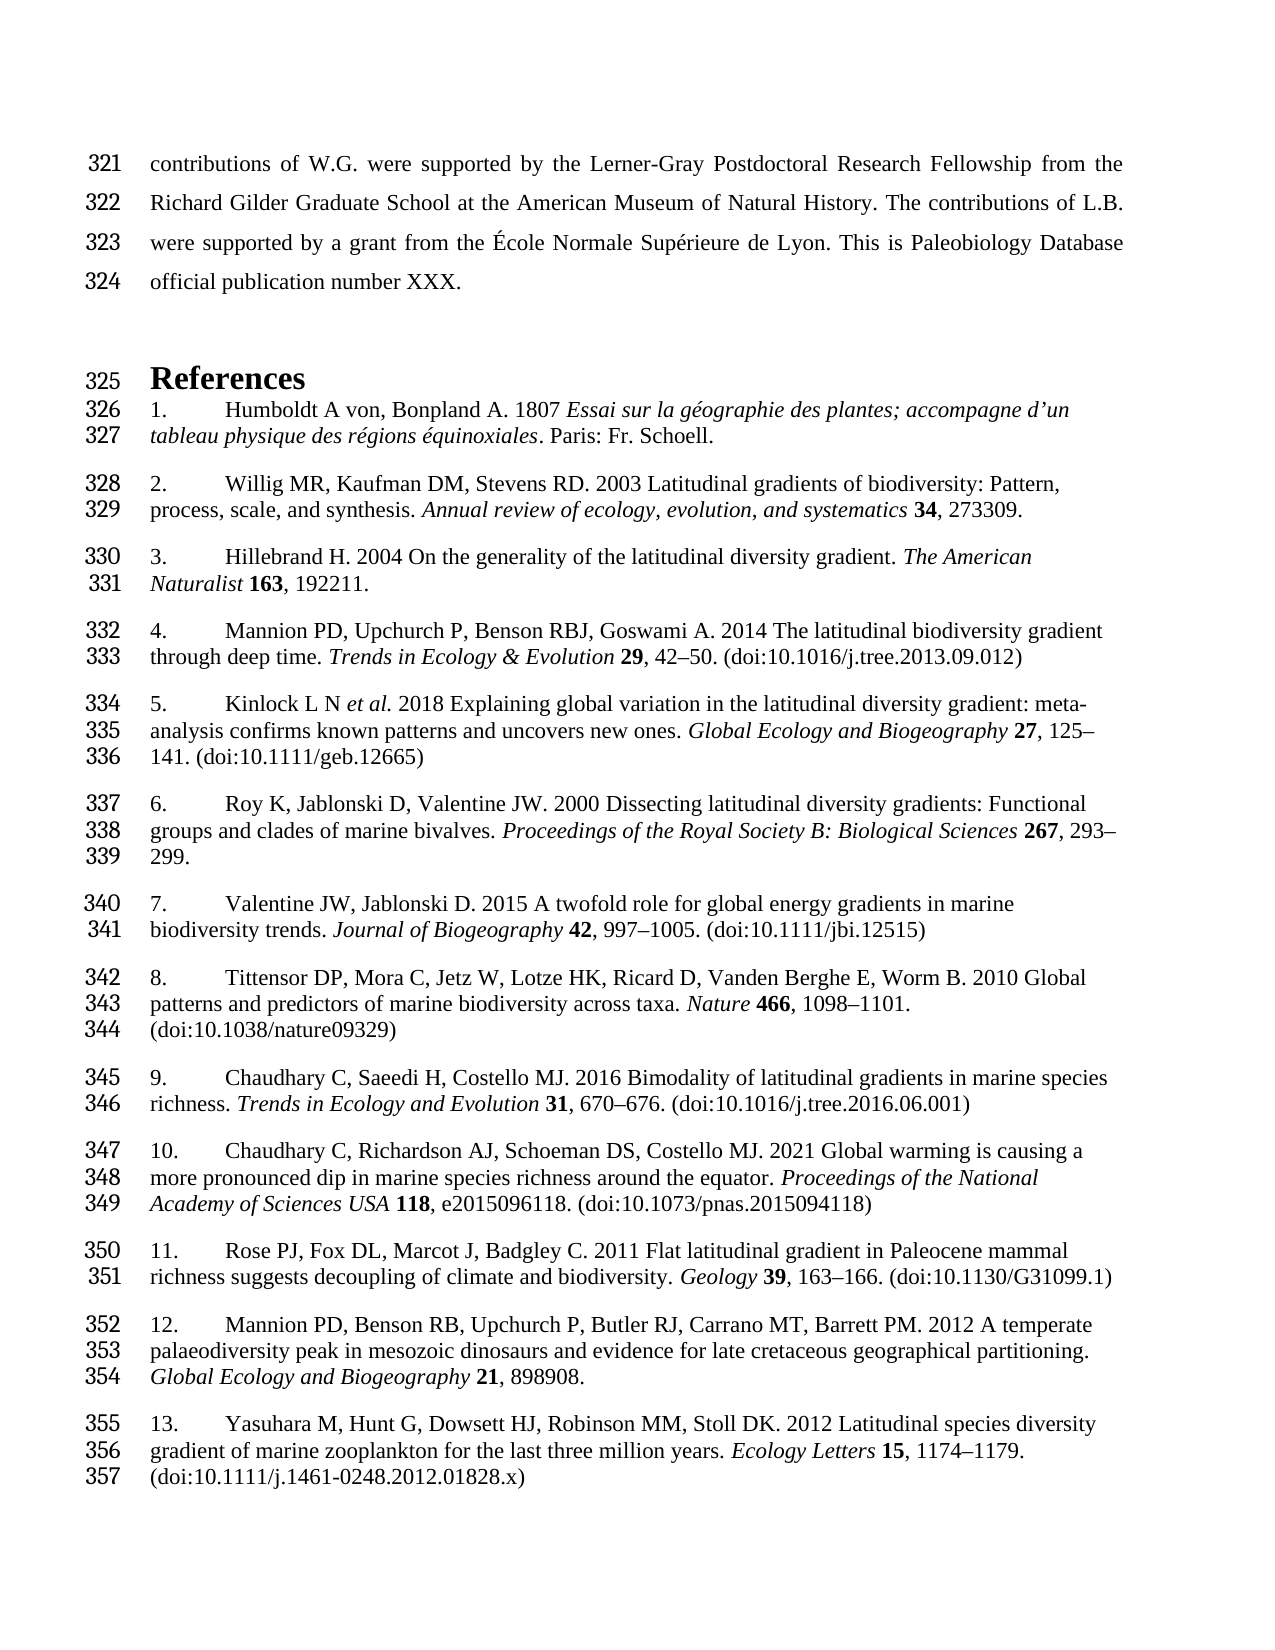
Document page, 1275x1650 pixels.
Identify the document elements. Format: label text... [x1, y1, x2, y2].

text 6. Roy K, Jablonski D, Valentine JW. 2000 Dissecting latitudinal diversity gradients: Functional groups and clades of marine bivalves. Proceedings of the Royal Society B: Biological Sciences 267, 293–299. [150, 790, 1125, 869]
text 5. Kinlock L N et al. 2018 Explaining global variation in the latitudinal diversity gradient: meta-analysis confirms known patterns and uncovers new ones. Global Ecology and Biogeography 27, 125–141. (doi:10.1111/geb.12665) [150, 690, 1125, 769]
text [150, 150, 1125, 295]
text 9. Chaudhary C, Saeedi H, Costello MJ. 2016 Bimodality of latitudinal gradients in marine species richness. Trends in Ecology and Evolution 31, 670–676. (doi:10.1016/j.tree.2016.06.001) [150, 1064, 1125, 1116]
text 12. Mannion PD, Benson RB, Upchurch P, Butler RJ, Carrano MT, Barrett PM. 2012 A temperate palaeodiversity peak in mesozoic dinosaurs and evidence for late cretaceous geographical partitioning. Global Ecology and Biogeography 21, 898908. [150, 1311, 1125, 1390]
text 8. Tittensor DP, Mora C, Jetz W, Lotze HK, Ricard D, Vanden Berghe E, Worm B. 2010 Global patterns and predictors of marine biodiversity across taxa. Nature 466, 1098–1101. (doi:10.1038/nature09329) [150, 964, 1125, 1043]
text 7. Valentine JW, Jablonski D. 2015 A twofold role for global energy gradients in marine biodiversity trends. Journal of Biogeography 42, 997–1005. (doi:10.1111/jbi.12515) [150, 890, 1125, 943]
text 2. Willig MR, Kaufman DM, Stevens RD. 2003 Latitudinal gradients of biodiversity: Pattern, process, scale, and synthesis. Annual review of ecology, evolution, and systematics 34, 273309. [150, 470, 1125, 522]
text 10. Chaudhary C, Richardson AJ, Schoeman DS, Costello MJ. 2021 Global warming is causing a more pronounced dip in marine species richness around the equator. Proceedings of the National Academy of Sciences USA 118, e2015096118. (doi:10.1073/pnas.2015094118) [150, 1137, 1125, 1216]
text 3. Hillebrand H. 2004 On the generality of the latitudinal diversity gradient. The American Naturalist 163, 192211. [150, 543, 1125, 596]
text 4. Mannion PD, Upchurch P, Benson RBJ, Goswami A. 2014 The latitudinal biodiversity gradient through deep time. Trends in Ecology & Evolution 29, 42–50. (doi:10.1016/j.tree.2013.09.012) [150, 617, 1125, 669]
text 1. Humboldt A von, Bonpland A. 1807 Essai sur la géographie des plantes; accompagne d’un tableau physique des régions équinoxiales. Paris: Fr. Schoell. [150, 396, 1125, 449]
subtitle References [150, 358, 1125, 396]
text 11. Rose PJ, Fox DL, Marcot J, Badgley C. 2011 Flat latitudinal gradient in Paleocene mammal richness suggests decoupling of climate and biodiversity. Geology 39, 163–166. (doi:10.1130/G31099.1) [150, 1237, 1125, 1290]
text 13. Yasuhara M, Hunt G, Dowsett HJ, Robinson MM, Stoll DK. 2012 Latitudinal species diversity gradient of marine zooplankton for the last three million years. Ecology Letters 15, 1174–1179. (doi:10.1111/j.1461-0248.2012.01828.x) [150, 1411, 1125, 1489]
